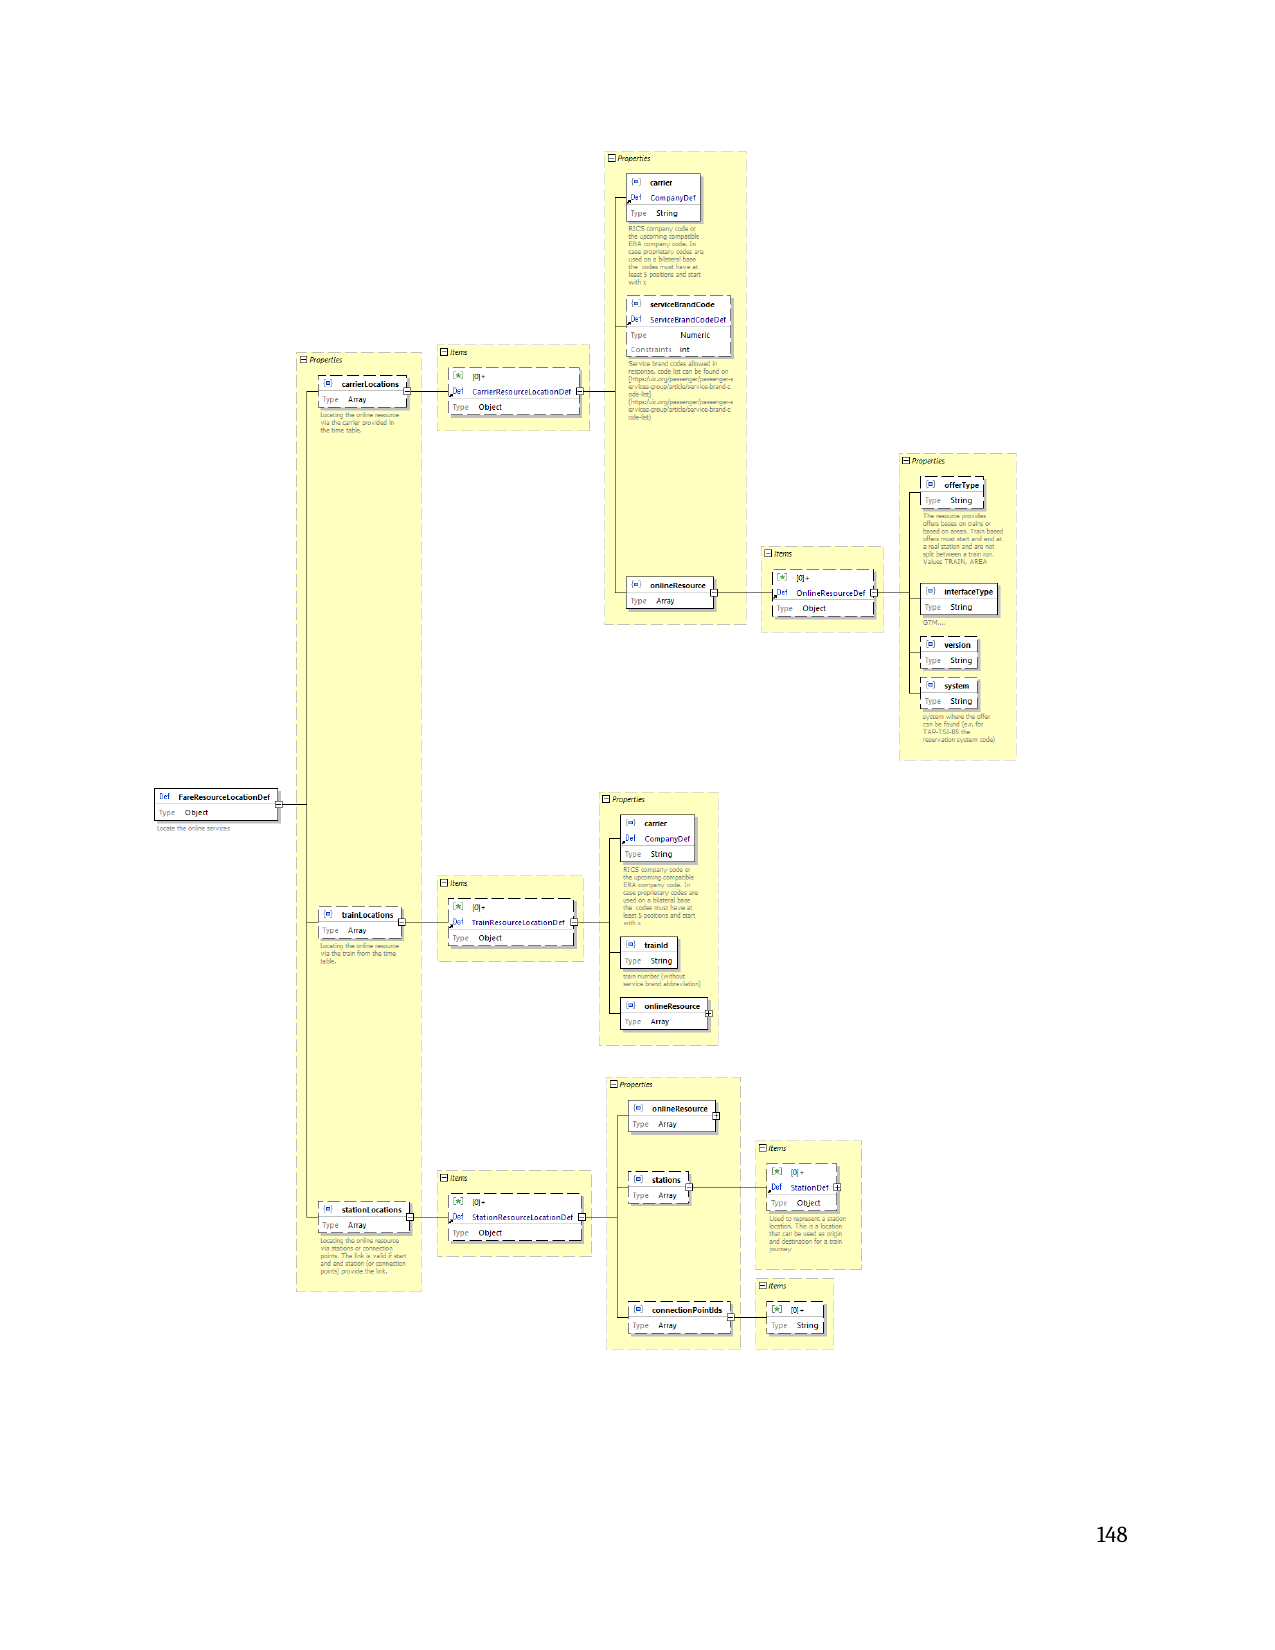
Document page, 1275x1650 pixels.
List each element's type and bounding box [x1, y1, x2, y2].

picture [147, 147, 1023, 1523]
